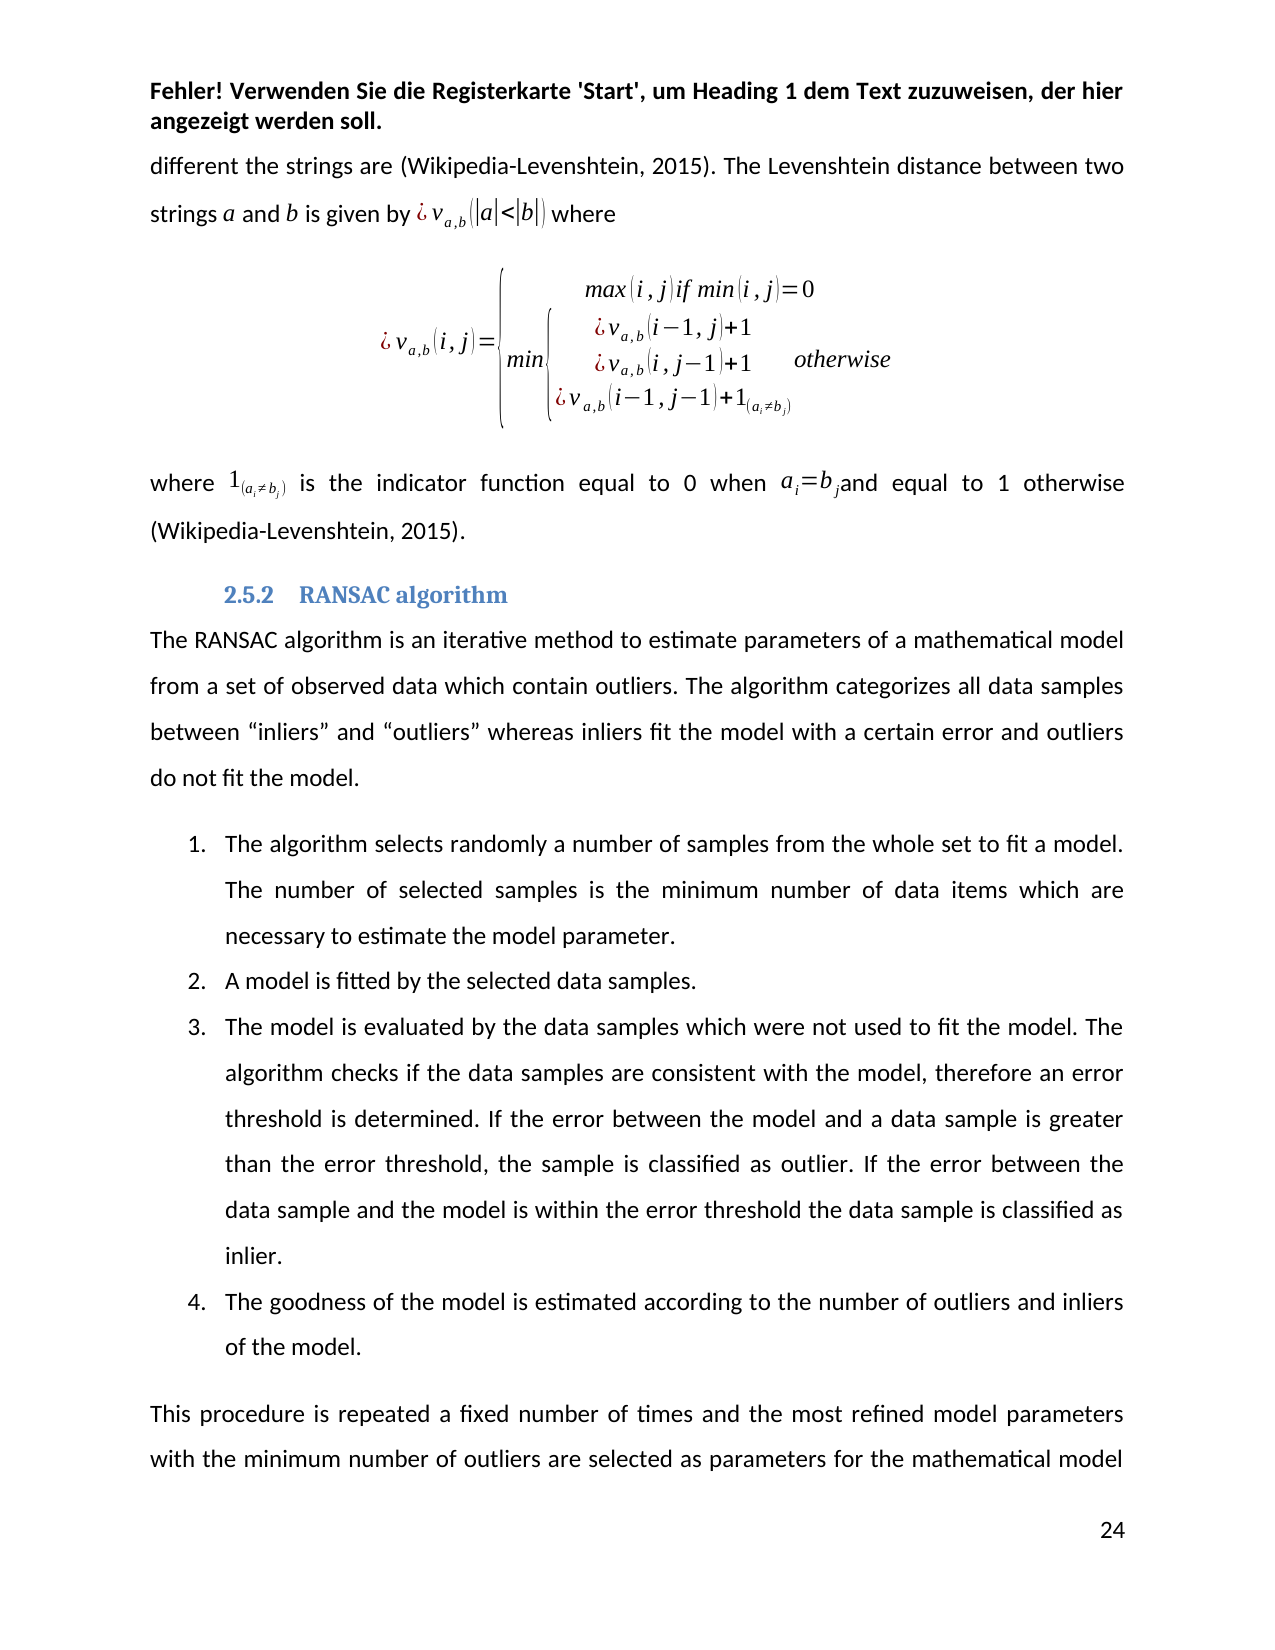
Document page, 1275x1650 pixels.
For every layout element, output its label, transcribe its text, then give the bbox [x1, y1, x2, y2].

list The model is evaluated by the data samples which were not used to fit the model. The algorithm checks if the data samples are consistent with the model, therefore an error threshold is determined. If the error between the model and a data sample is greater than the error threshold, the sample is classified as outlier. If the error between the data sample and the model is within the error threshold the data sample is classified as inlier. [187, 1011, 1125, 1270]
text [150, 150, 1125, 230]
text The RANSAC algorithm is an iterative method to estimate parameters of a mathematical model from a set of observed data which contain outliers. The algorithm categorizes all data samples between “inliers” and “outliers” whereas inliers fit the model with a certain error and outliers do not fit the model. [150, 624, 1125, 792]
list The algorithm selects randomly a number of samples from the whole set to fit a model. The number of selected samples is the minimum number of data items which are necessary to estimate the model parameter. [187, 828, 1125, 950]
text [150, 1398, 1125, 1474]
list A model is fitted by the selected data samples. [187, 966, 1125, 996]
list The goodness of the model is estimated according to the number of outliers and inliers of the model. [187, 1286, 1125, 1362]
text where is the indicator function equal to 0 when and equal to 1 otherwise . [150, 466, 1125, 545]
subtitle RANSAC algorithm [224, 581, 1125, 610]
